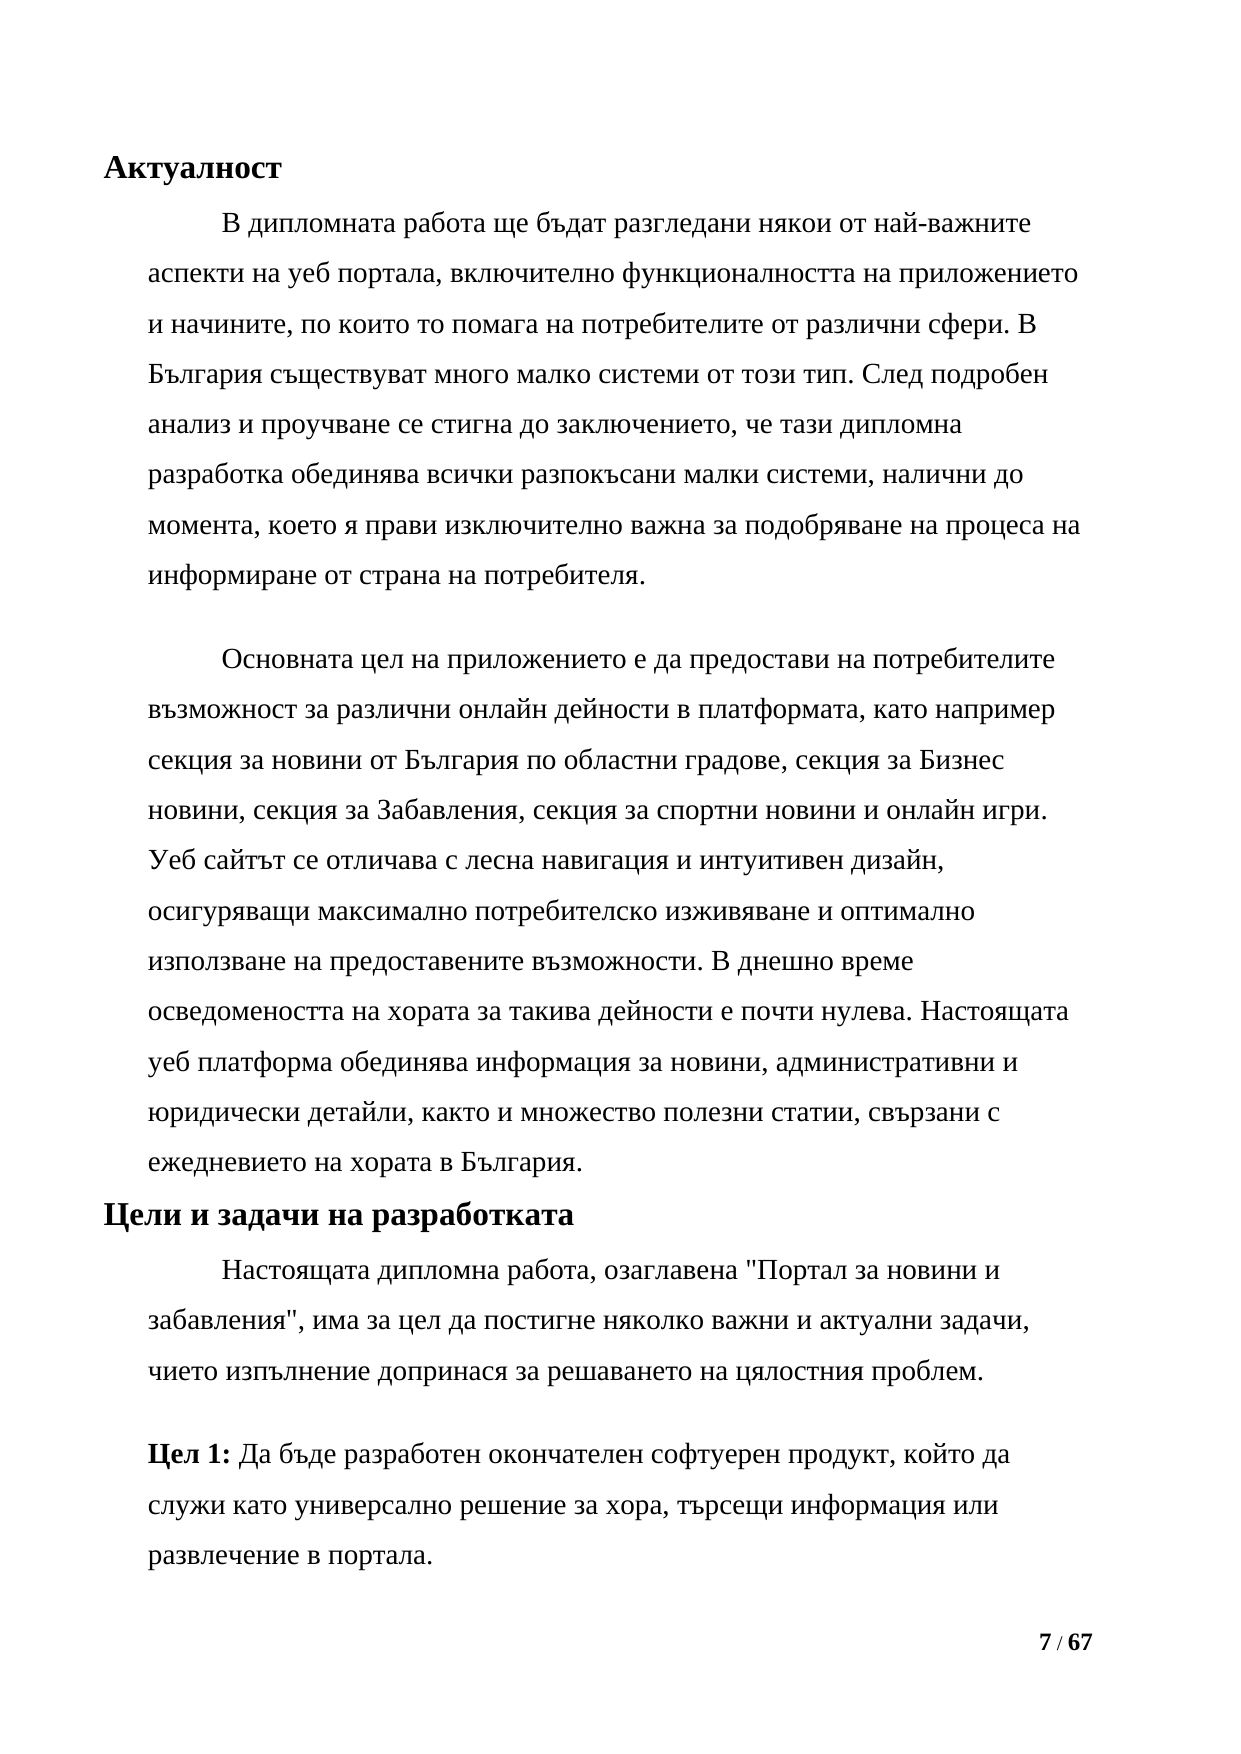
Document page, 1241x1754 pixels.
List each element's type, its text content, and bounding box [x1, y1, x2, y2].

text Основната цел на приложението е да предостави на потребителите възможност за различни онлайн дейности в платформата, като например секция за новини от България по областни градове, секция за Бизнес новини, секция за Забавления, секция за спортни новини и онлайн игри. Уеб сайтът се отличава с лесна навигация и интуитивен дизайн, осигуряващи максимално потребителско изживяване и оптимално използване на предоставените възможности. В днешно време осведомеността на хората за такива дейности е почти нулева. Настоящата уеб платформа обединява информация за новини, административни и юридически детайли, както и множество полезни статии, свързани с ежедневието на хората в България. [148, 641, 1093, 1178]
text В дипломната работа ще бъдат разгледани някои от най-важните аспекти на уеб портала, включително функционалността на приложението и начините, по които то помага на потребителите от различни сфери. В България съществуват много малко системи от този тип. След подробен анализ и проучване се стигна до заключението, че тази дипломна разработка обединява всички разпокъсани малки системи, налични до момента, което я прави изключително важна за подобряване на процеса на информиране от страна на потребителя. [148, 205, 1093, 591]
text Цел 1: Да бъде разработен окончателен софтуерен продукт, който да служи като универсално решение за хора, търсещи информация или развлечение в портала. [148, 1437, 1093, 1571]
subtitle Цели и задачи на разработката [103, 1194, 1093, 1233]
subtitle Актуалност [103, 148, 1093, 186]
text Настоящата дипломна работа, озаглавена "Портал за новини и забавления", има за цел да постигне няколко важни и актуални задачи, чието изпълнение допринася за решаването на цялостния проблем. [148, 1252, 1093, 1386]
